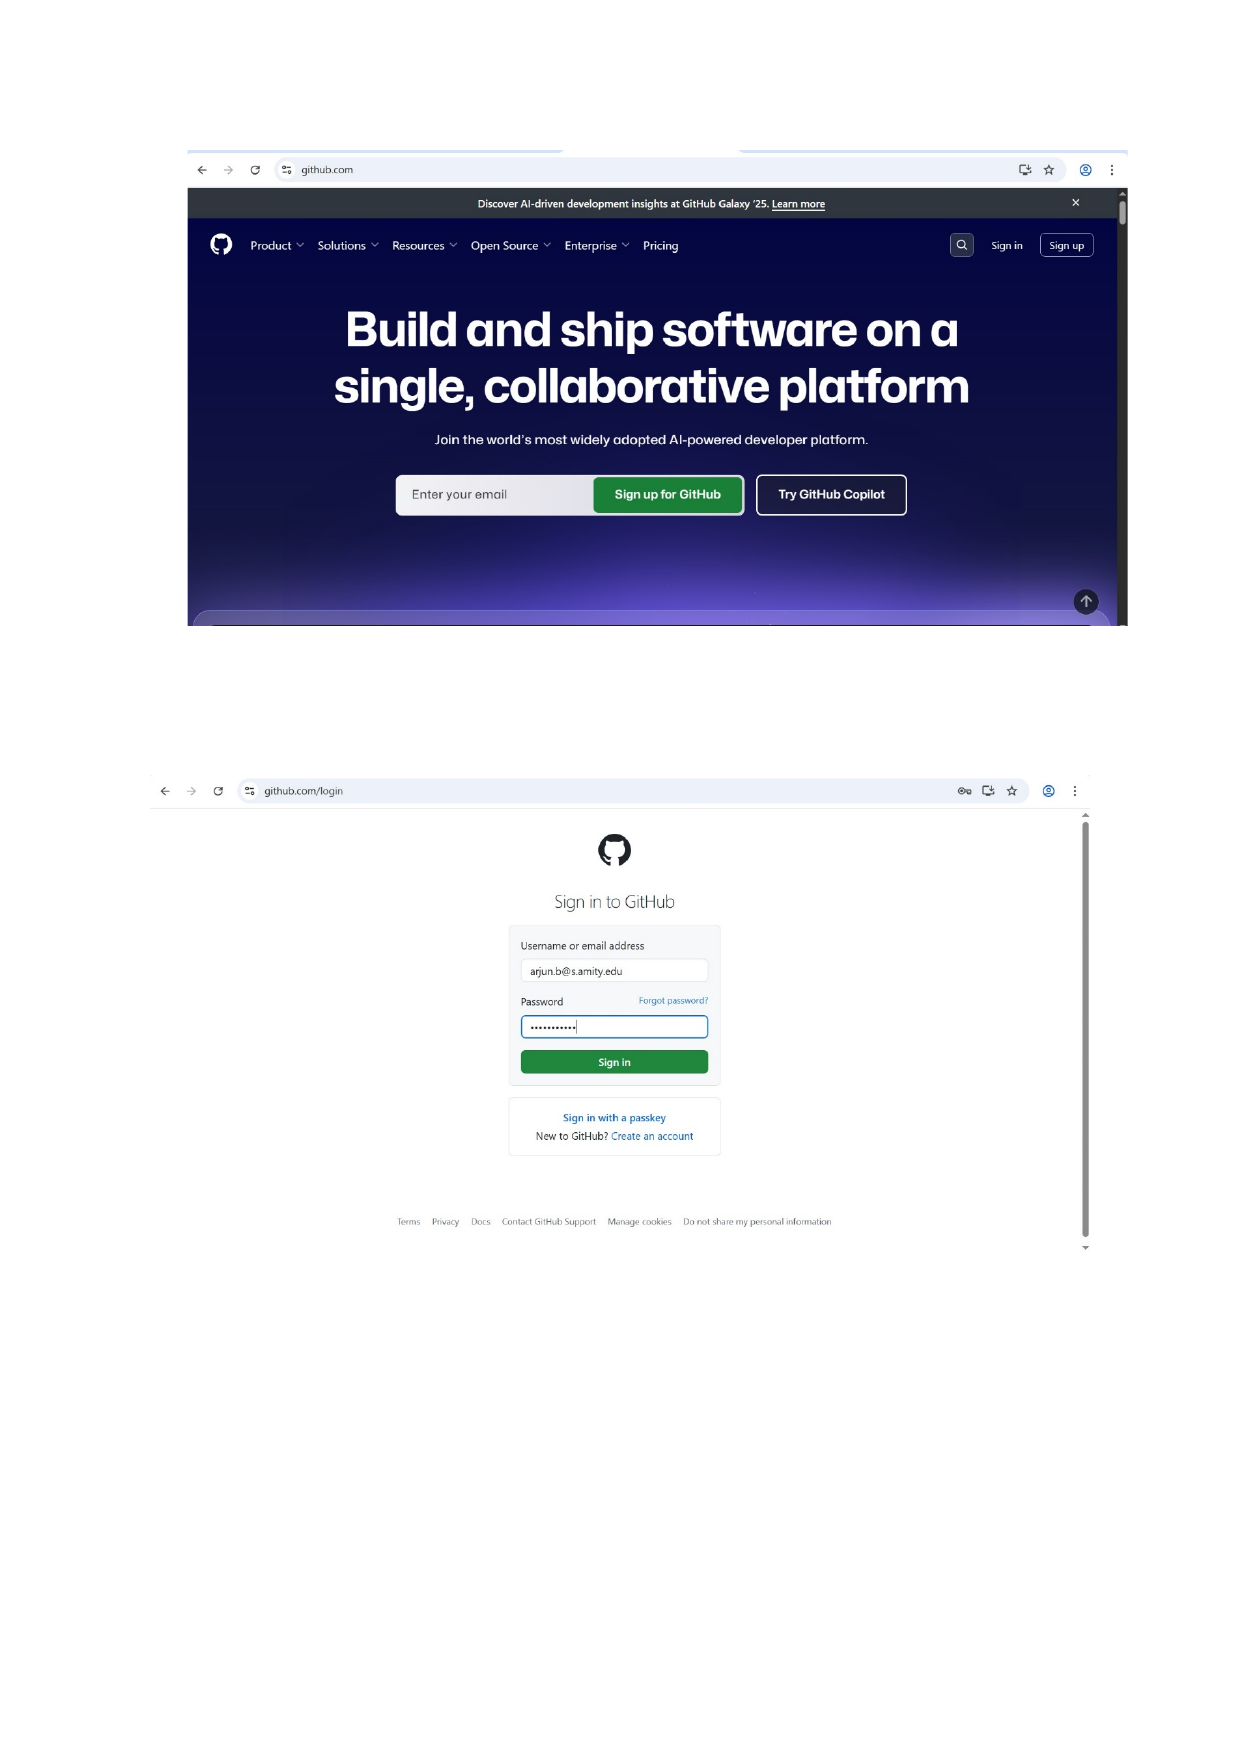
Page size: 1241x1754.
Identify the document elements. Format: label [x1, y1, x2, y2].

picture [187, 150, 1128, 626]
picture [150, 775, 1091, 1251]
